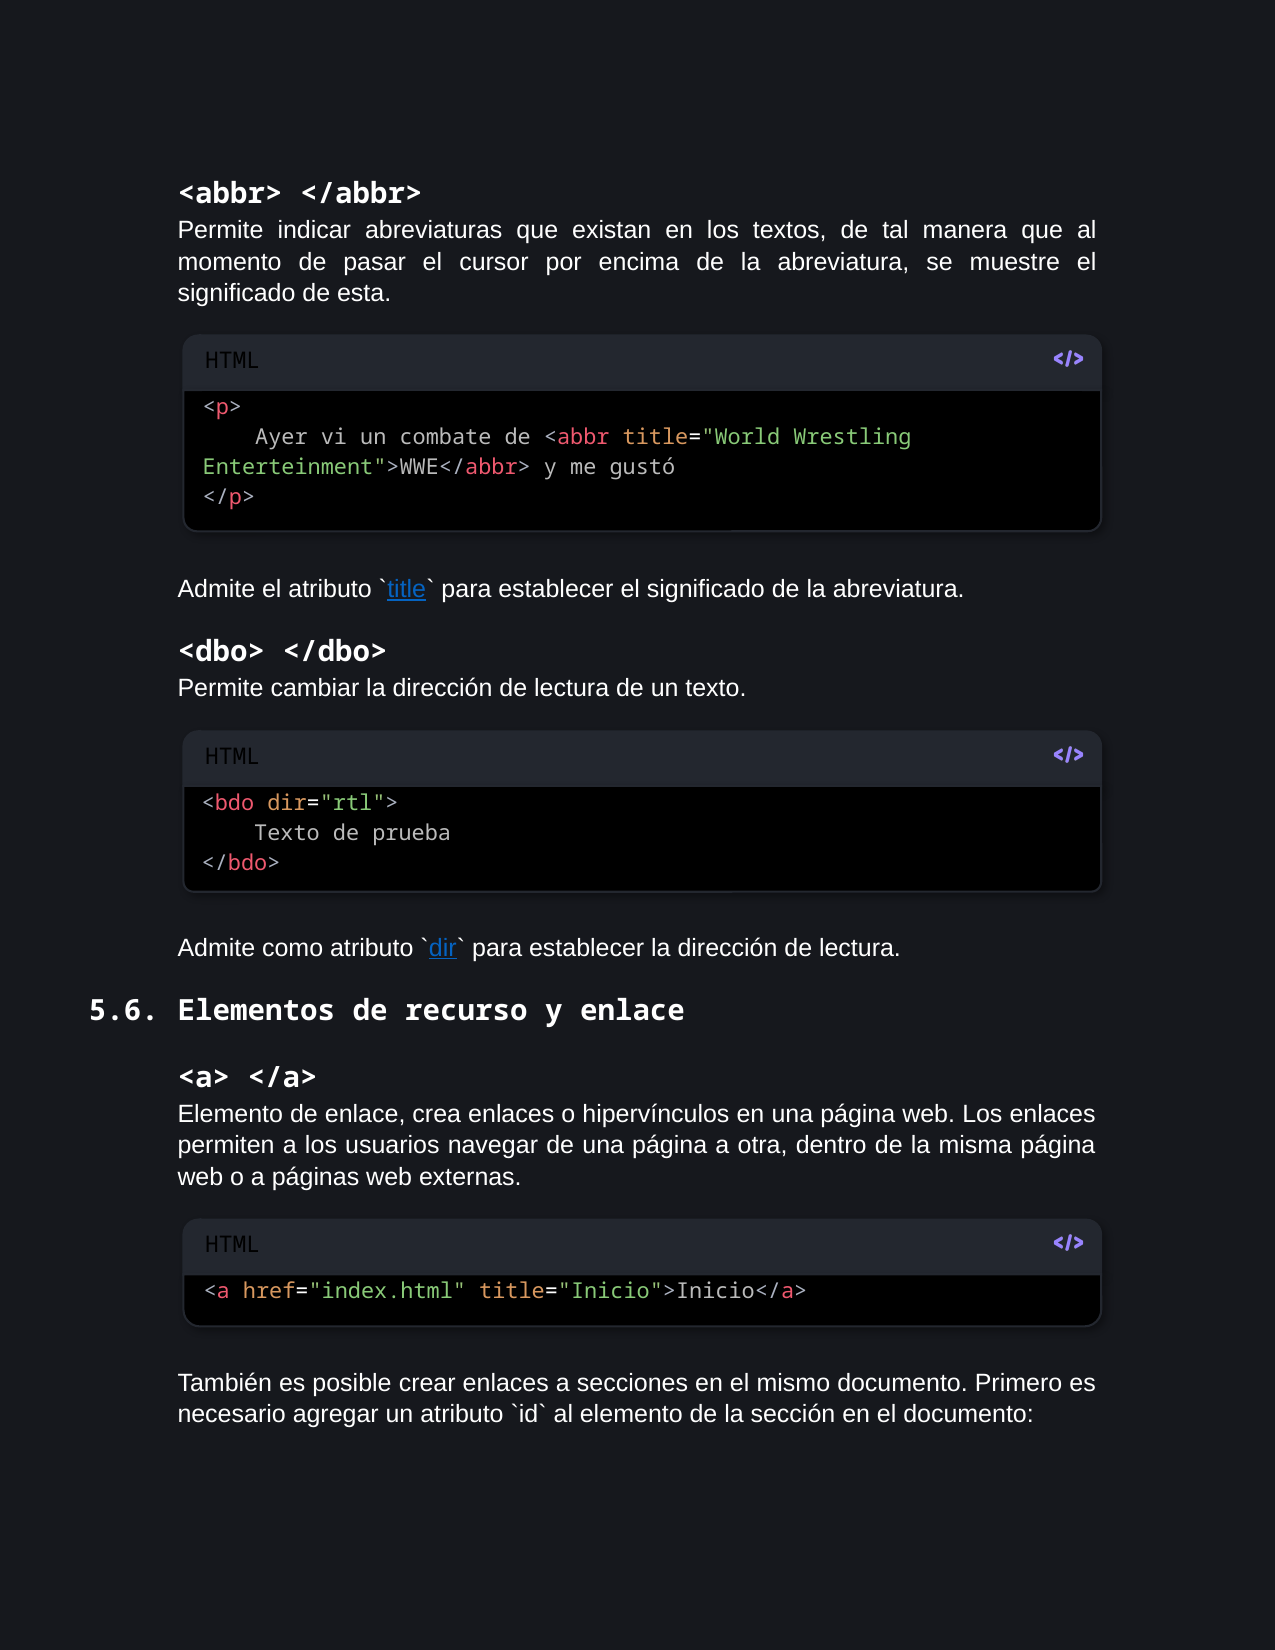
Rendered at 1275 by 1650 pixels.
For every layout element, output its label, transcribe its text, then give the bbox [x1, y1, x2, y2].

text Admite como atributo `dir` para establecer la dirección de lectura. [177, 933, 1098, 962]
text Permite indicar abreviaturas que existan en los textos, de tal manera que al momento de pasar el cursor por encima de la abreviatura, se muestre el significado de esta. [177, 215, 1098, 306]
text Permite cambiar la dirección de lectura de un texto. [177, 673, 1098, 702]
picture [1053, 343, 1084, 374]
picture [1053, 739, 1084, 770]
subtitle Elementos de recurso y enlace [88, 989, 1098, 1028]
text Admite el atributo `title` para establecer el significado de la abreviatura. [177, 574, 1098, 603]
picture [1053, 1228, 1084, 1258]
subtitle <abbr> </abbr> [177, 173, 1098, 212]
text También es posible crear enlaces a secciones en el mismo documento. Primero es necesario agregar un atributo `id` al elemento de la sección en el documento: [177, 1368, 1098, 1428]
subtitle <dbo> </dbo> [177, 631, 1098, 670]
subtitle <a> </a> [177, 1057, 1098, 1096]
text Elemento de enlace, crea enlaces o hipervínculos en una página web. Los enlaces permiten a los usuarios navegar de una página a otra, dentro de la misma página web o a páginas web externas. [177, 1099, 1098, 1190]
